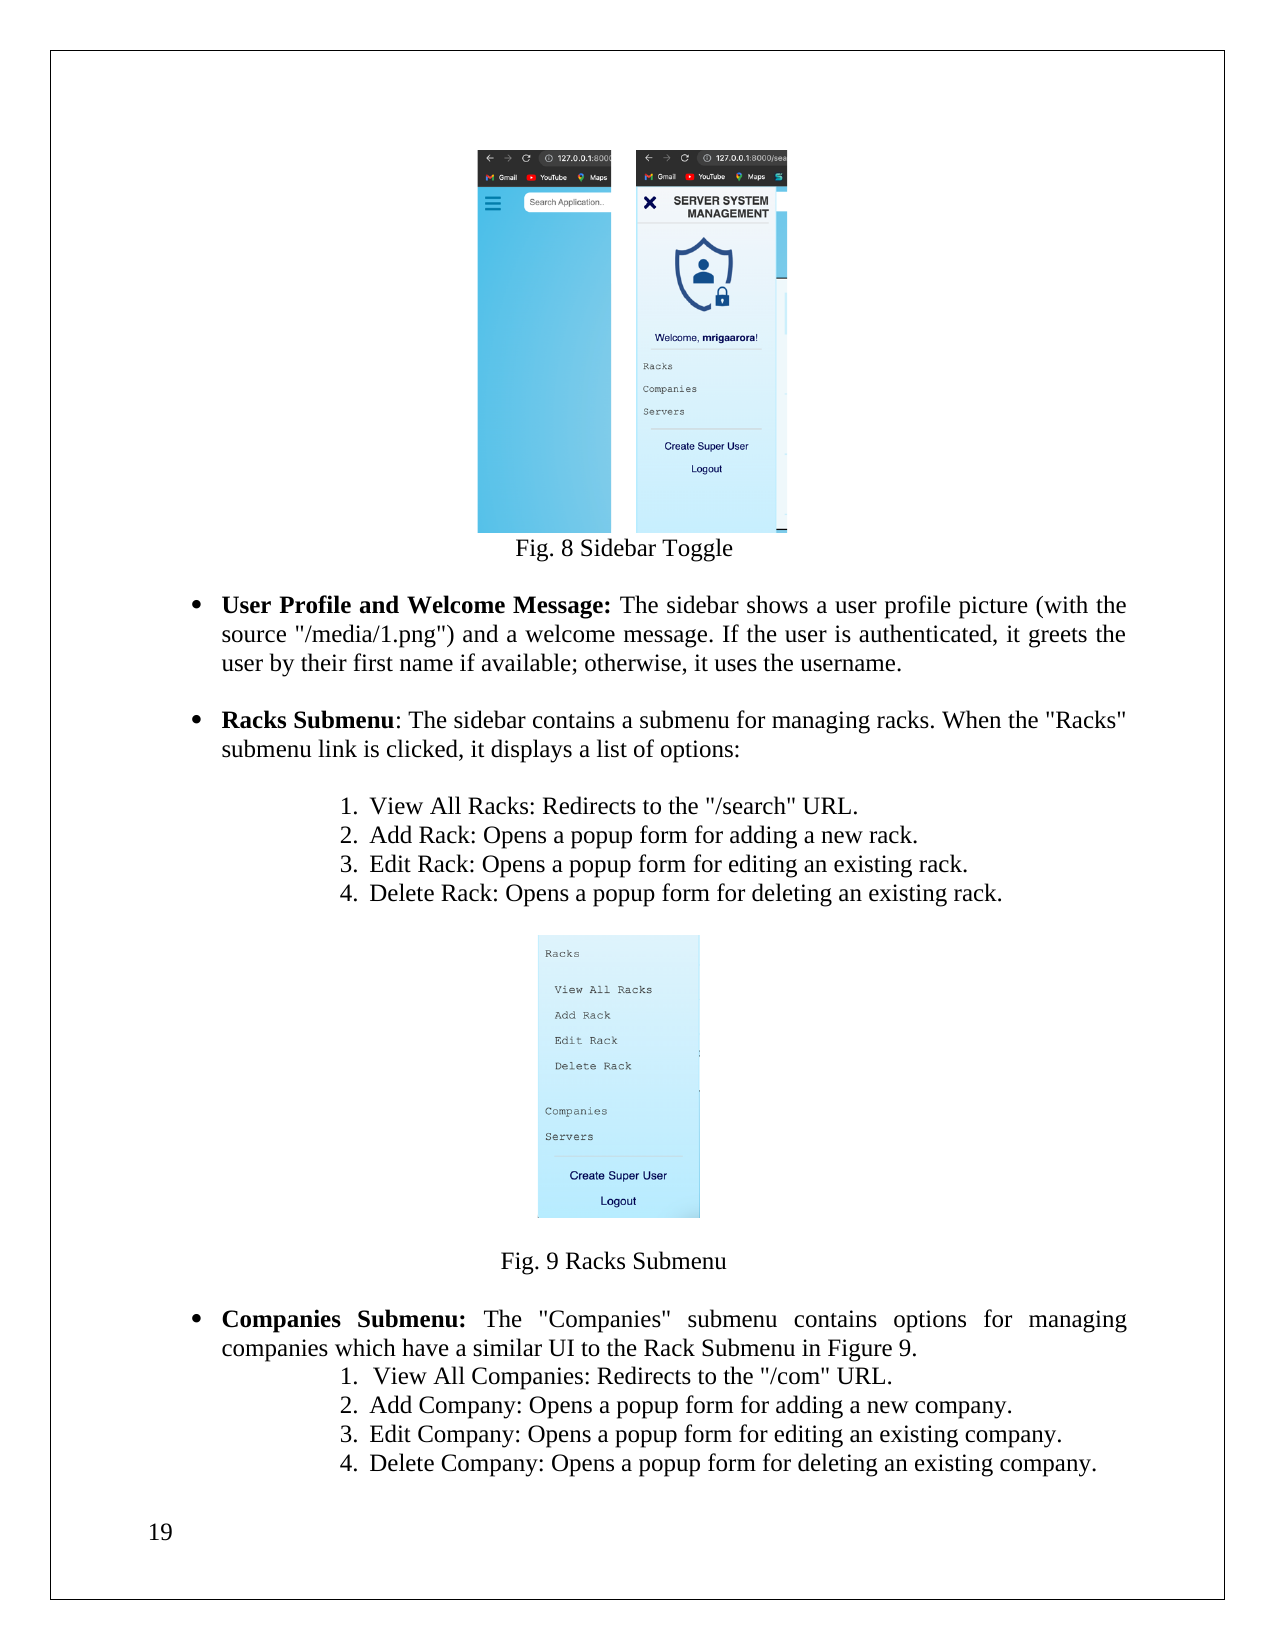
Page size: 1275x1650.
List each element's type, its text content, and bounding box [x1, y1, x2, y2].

list User Profile and Welcome Message: The sidebar shows a user profile picture (with the source "/media/1.png") and a welcome message. If the user is authenticated, it greets the user by their first name if available; otherwise, it uses the username. [192, 590, 1127, 676]
list Delete Company: Opens a popup form for deleting an existing company. [339, 1448, 1127, 1476]
picture [477, 150, 612, 533]
list Companies Submenu: The "Companies" submenu contains options for managing companies which have a similar UI to the Rack Submenu in Figure 9. [192, 1304, 1127, 1361]
list Fig. 9 Racks Submenu [369, 1246, 1127, 1275]
list Racks Submenu: The sidebar contains a submenu for managing racks. When the "Racks" submenu link is clicked, it displays a list of options: [192, 705, 1127, 763]
list Fig. 8 Sidebar Toggle [221, 533, 1127, 561]
picture [636, 150, 788, 533]
list Add Rack: Opens a popup form for adding a new rack. [339, 820, 1127, 849]
list Edit Rack: Opens a popup form for editing an existing rack. [339, 849, 1127, 878]
list View All Racks: Redirects to the "/search" URL. [339, 791, 1127, 820]
list Edit Company: Opens a popup form for editing an existing company. [339, 1419, 1127, 1448]
list View All Companies: Redirects to the "/com" URL. [223, 1361, 1127, 1390]
picture [537, 935, 700, 1218]
list Add Company: Opens a popup form for adding a new company. [339, 1390, 1127, 1419]
list Delete Rack: Opens a popup form for deleting an existing rack. [339, 878, 1127, 906]
